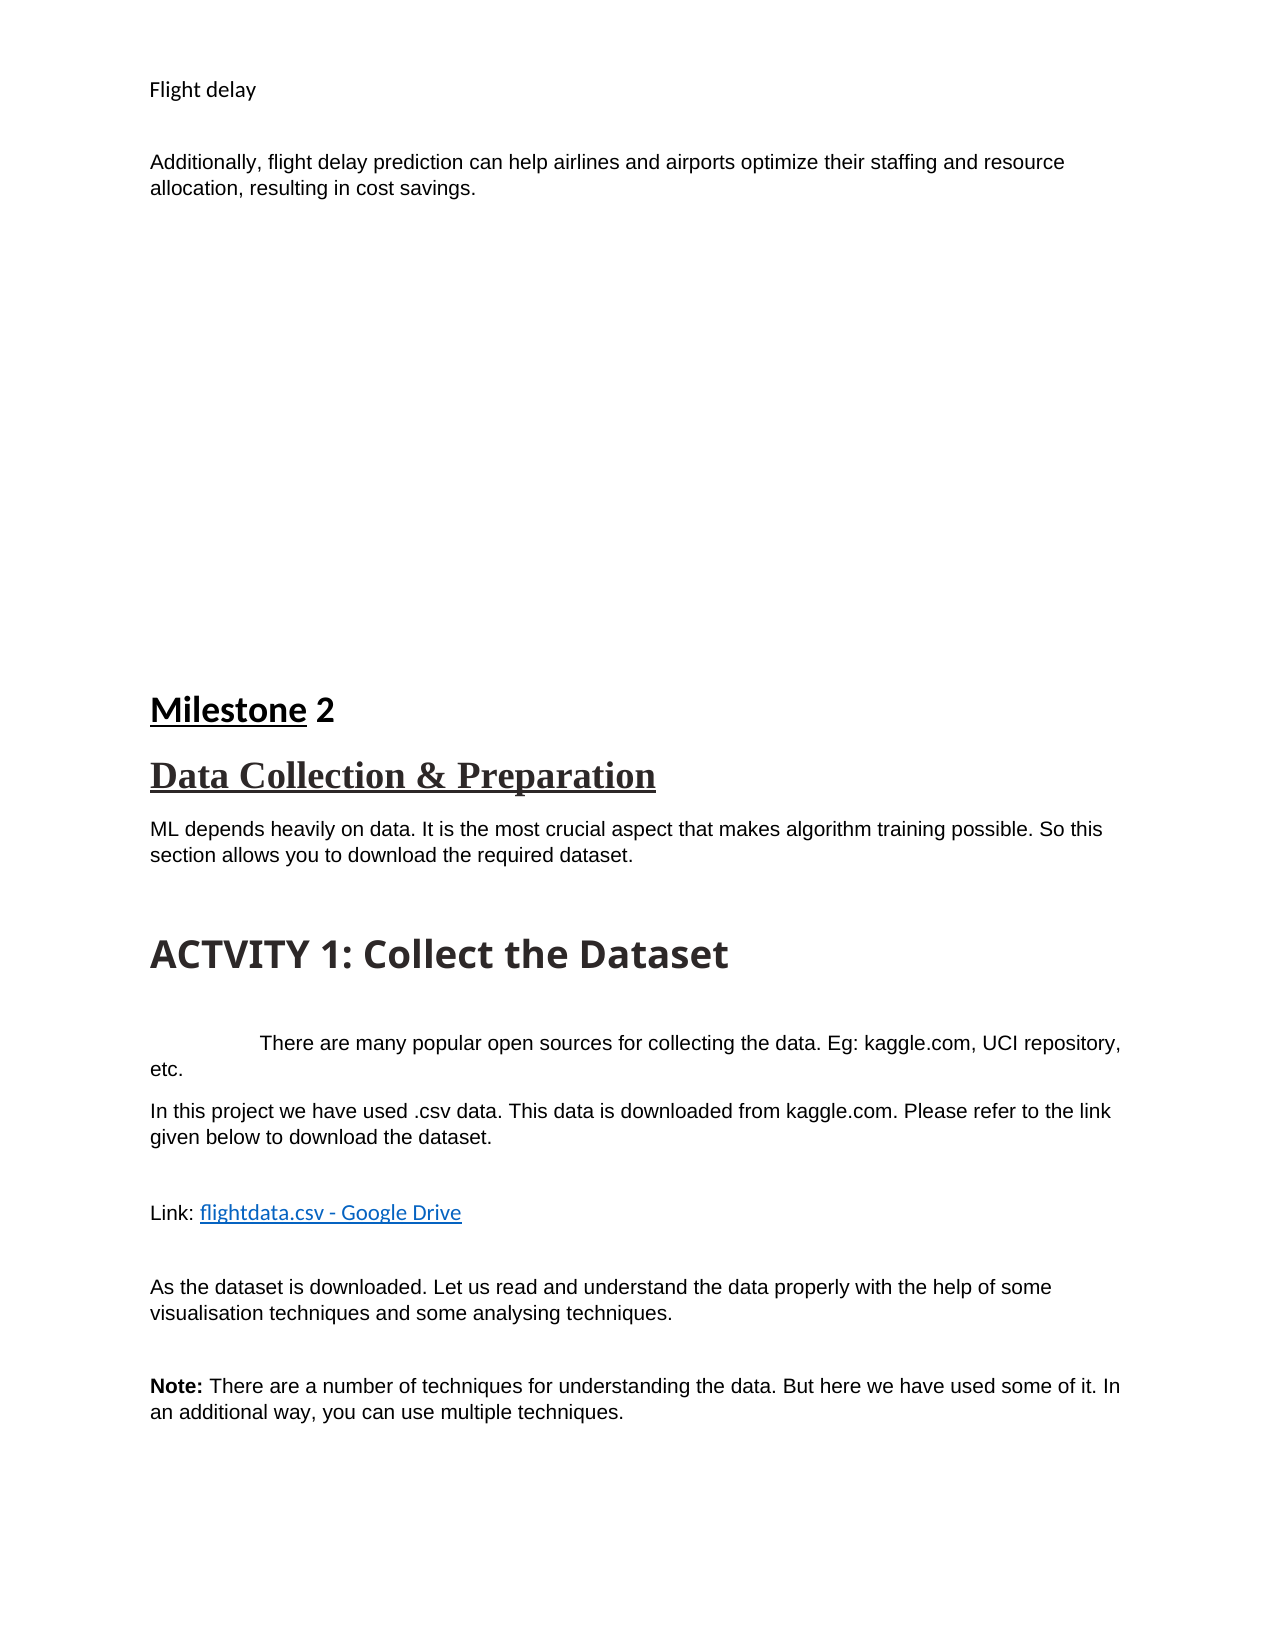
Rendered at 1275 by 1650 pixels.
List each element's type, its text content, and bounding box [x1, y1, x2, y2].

text Data Collection & Preparation [150, 752, 1125, 796]
text Link: flightdata.csv - Google Drive [150, 1198, 1125, 1256]
text Milestone 2 [150, 686, 1125, 732]
subtitle ACTVITY 1: Collect the Dataset [150, 927, 1125, 980]
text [150, 150, 1125, 200]
text As the dataset is downloaded. Let us read and understand the data properly with the help of some visualisation techniques and some analysing techniques. [150, 1275, 1125, 1355]
text In this project we have used .csv data. This data is downloaded from kaggle.com. Please refer to the link given below to download the dataset. [150, 1099, 1125, 1179]
text ML depends heavily on data. It is the most crucial aspect that makes algorithm training possible. So this section allows you to download the required dataset. [150, 817, 1125, 866]
text There are many popular open sources for collecting the data. Eg: kaggle.com, UCI repository, etc. [150, 1031, 1125, 1081]
text Note: There are a number of techniques for understanding the data. But here we have used some of it. In an additional way, you can use multiple techniques. [150, 1374, 1125, 1424]
